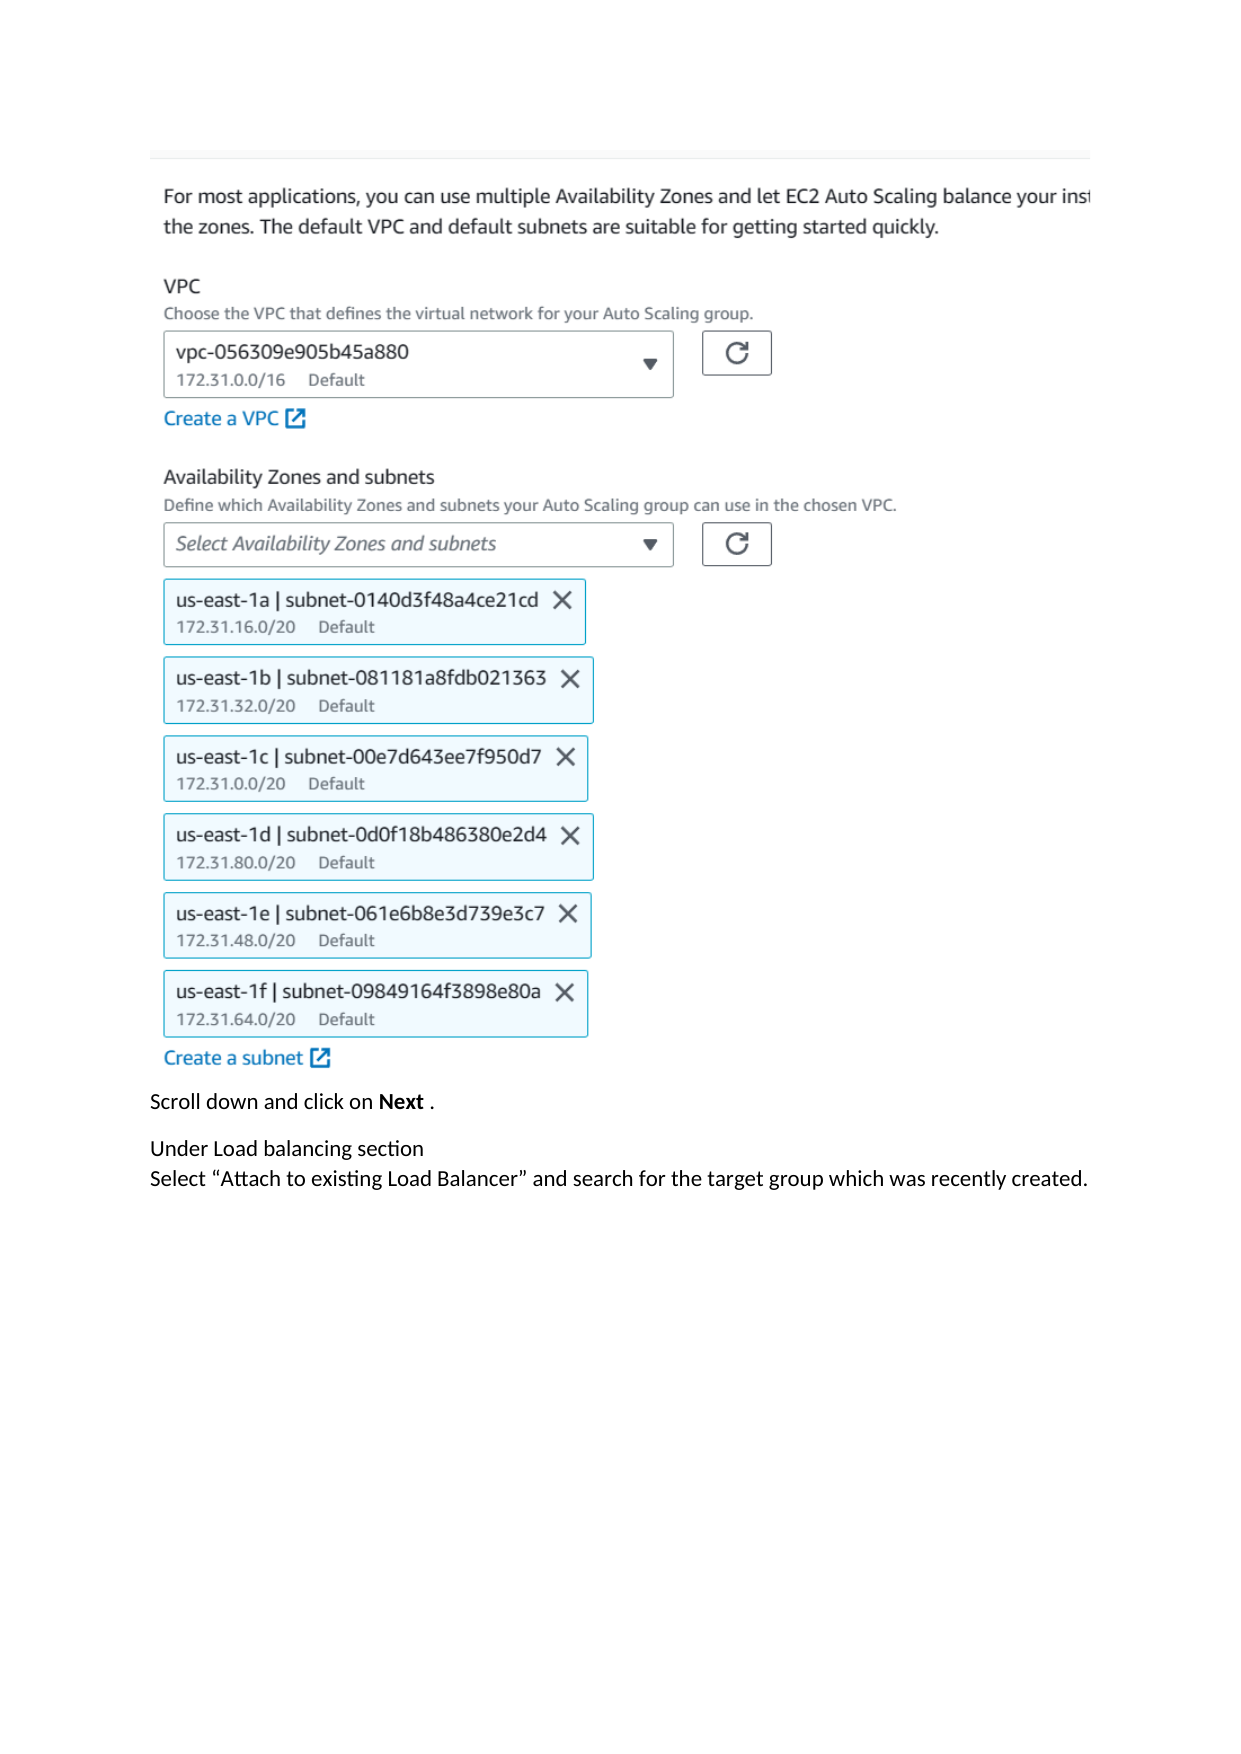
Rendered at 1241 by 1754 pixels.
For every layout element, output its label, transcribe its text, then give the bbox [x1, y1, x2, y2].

picture [150, 150, 1091, 1085]
text In the “Choose instance launch options” page, Make sure that the VPC is selected. Tick mark all the availability zone as shown below. Scroll down and click on Next . [150, 1085, 1090, 1115]
text Under Load balancing section Select “Attach to existing Load Balancer” and search for the target group which was recently created. Under Health check setup Health grace period to “10” as shown below. Set Group size as follows Set Scaling policy as “Target tracking scaling policy” Set target value as 80. Set instance need to 10 seconds Scroll down and click on Next. You will receive a “Add notifications” page . [150, 1134, 1090, 1192]
